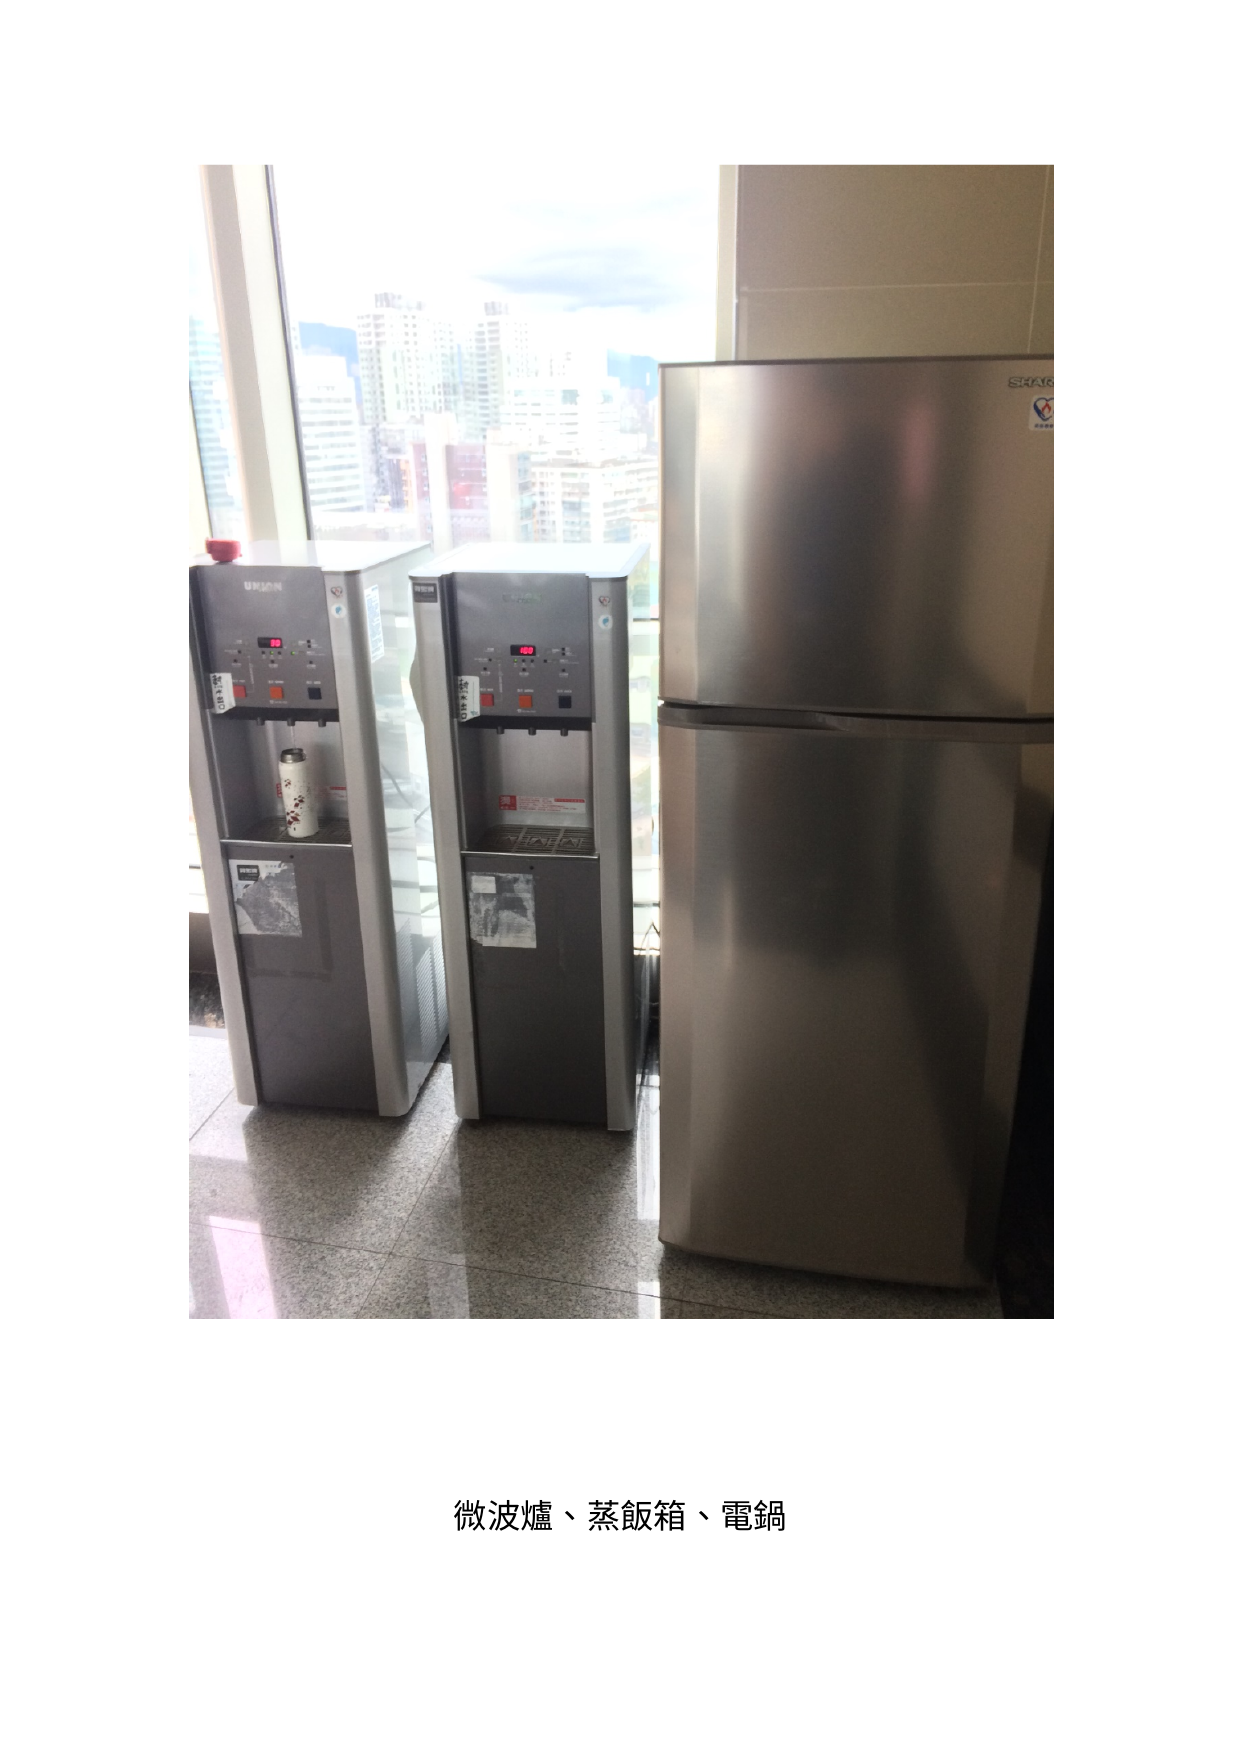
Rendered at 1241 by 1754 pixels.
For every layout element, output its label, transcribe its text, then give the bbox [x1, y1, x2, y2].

text 微波爐、蒸飯箱、電鍋 [187, 1477, 1053, 1552]
picture [189, 166, 1054, 1318]
